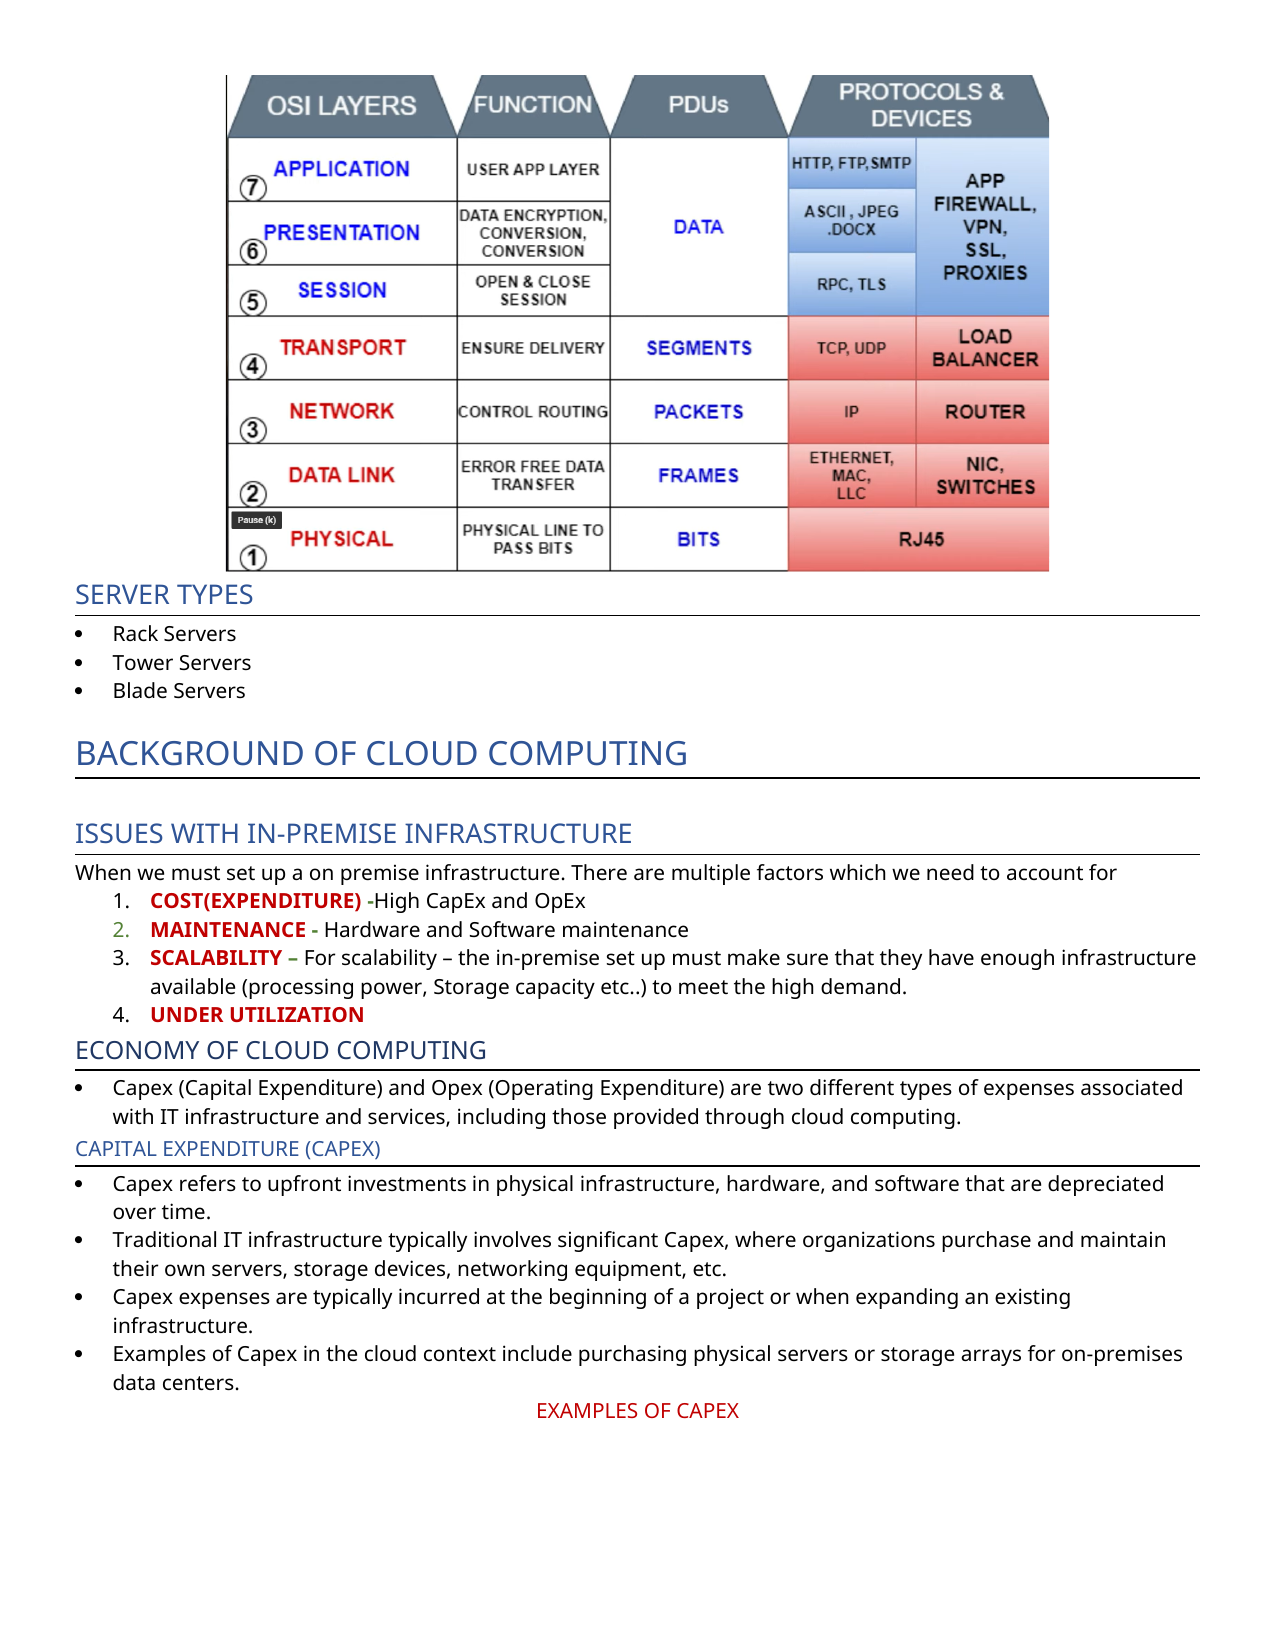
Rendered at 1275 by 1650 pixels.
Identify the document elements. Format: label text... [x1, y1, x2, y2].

text EXAMPLES OF CAPEX [75, 1396, 1200, 1425]
list UNDER UTILIZATION [112, 1000, 1200, 1029]
subtitle ECONOMY OF CLOUD COMPUTING [75, 1033, 1200, 1069]
text When we must set up a on premise infrastructure. There are multiple factors which we need to account for [75, 858, 1200, 887]
subtitle SERVER TYPES [75, 576, 1200, 615]
list Capex refers to upfront investments in physical infrastructure, hardware, and software that are depreciated over time. [75, 1169, 1200, 1226]
subtitle CAPITAL EXPENDITURE (CAPEX) [75, 1134, 1200, 1165]
list MAINTENANCE - Hardware and Software maintenance [112, 915, 1200, 943]
list Tower Servers [75, 648, 1200, 676]
list Rack Servers [75, 619, 1200, 648]
list Capex expenses are typically incurred at the beginning of a project or when expanding an existing infrastructure. [75, 1282, 1200, 1339]
list COST(EXPENDITURE) -High CapEx and OpEx [112, 887, 1200, 915]
list SCALABILITY – For scalability – the in-premise set up must make sure that they have enough infrastructure available (processing power, Storage capacity etc..) to meet the high demand. [112, 943, 1200, 1000]
list Examples of Capex in the cloud context include purchasing physical servers or storage arrays for on-premises data centers. [75, 1339, 1200, 1396]
list Traditional IT infrastructure typically involves significant Capex, where organizations purchase and maintain their own servers, storage devices, networking equipment, etc. [75, 1226, 1200, 1282]
subtitle ISSUES WITH IN-PREMISE INFRASTRUCTURE [75, 815, 1200, 854]
picture [225, 75, 1050, 572]
subtitle BACKGROUND OF CLOUD COMPUTING [75, 729, 1200, 777]
list Capex (Capital Expenditure) and Opex (Operating Expenditure) are two different types of expenses associated with IT infrastructure and services, including those provided through cloud computing. [75, 1073, 1200, 1130]
list Blade Servers [75, 676, 1200, 704]
